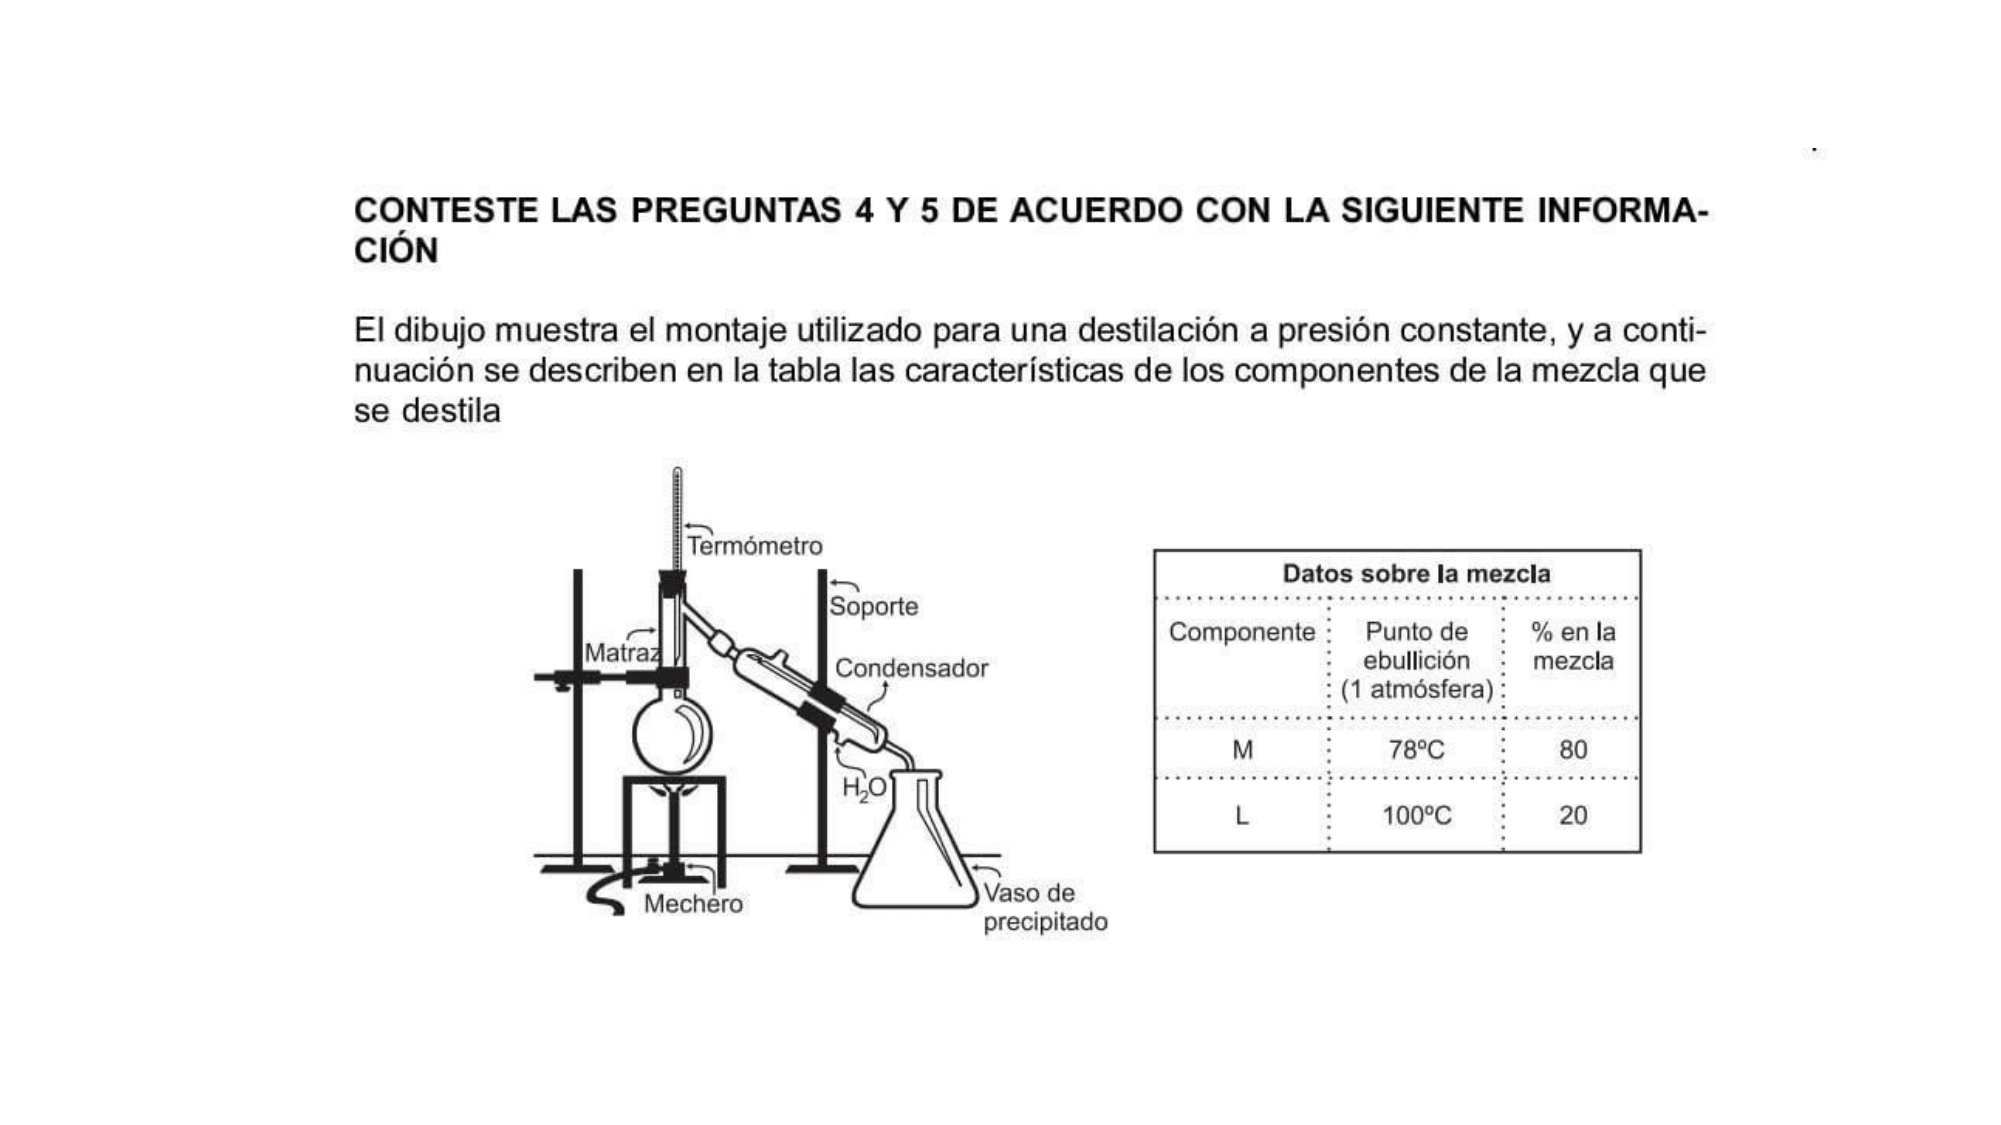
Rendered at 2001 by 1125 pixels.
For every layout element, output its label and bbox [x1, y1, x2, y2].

picture [156, 148, 1827, 969]
